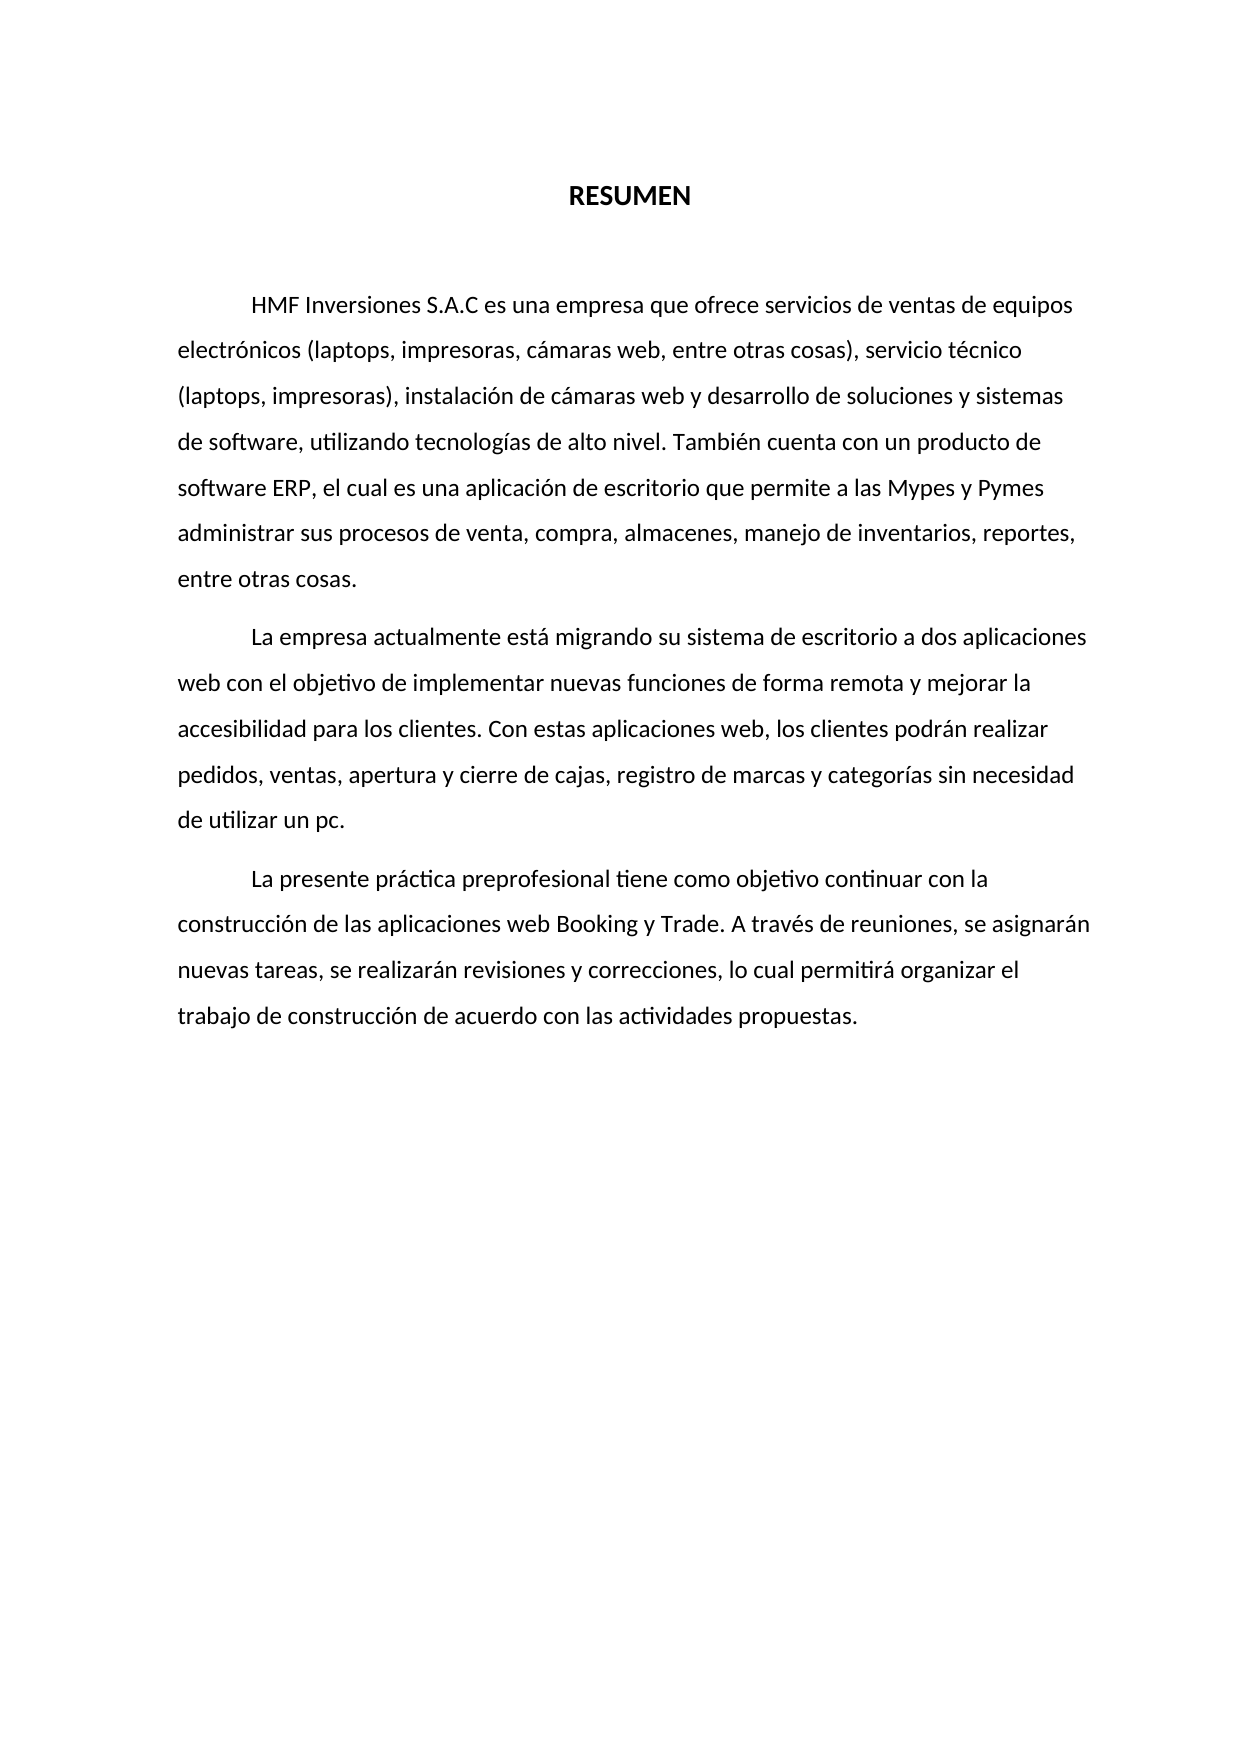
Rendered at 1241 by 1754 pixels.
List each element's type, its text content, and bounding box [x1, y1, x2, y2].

subtitle RESUMEN [197, 177, 1063, 213]
text La empresa actualmente está migrando su sistema de escritorio a dos aplicaciones web con el objetivo de implementar nuevas funciones de forma remota y mejorar la accesibilidad para los clientes. Con estas aplicaciones web, los clientes podrán realizar pedidos, ventas, apertura y cierre de cajas, registro de marcas y categorías sin necesidad de utilizar un pc. [177, 622, 1092, 835]
text HMF Inversiones S.A.C es una empresa que ofrece servicios de ventas de equipos electrónicos (laptops, impresoras, cámaras web, entre otras cosas), servicio técnico (laptops, impresoras), instalación de cámaras web y desarrollo de soluciones y sistemas de software, utilizando tecnologías de alto nivel. También cuenta con un producto de software ERP, el cual es una aplicación de escritorio que permite a las Mypes y Pymes administrar sus procesos de venta, compra, almacenes, manejo de inventarios, reportes, entre otras cosas. [177, 289, 1092, 594]
text La presente práctica preprofesional tiene como objetivo continuar con la construcción de las aplicaciones web Booking y Trade. A través de reuniones, se asignarán nuevas tareas, se realizarán revisiones y correcciones, lo cual permitirá organizar el trabajo de construcción de acuerdo con las actividades propuestas. [177, 863, 1092, 1030]
